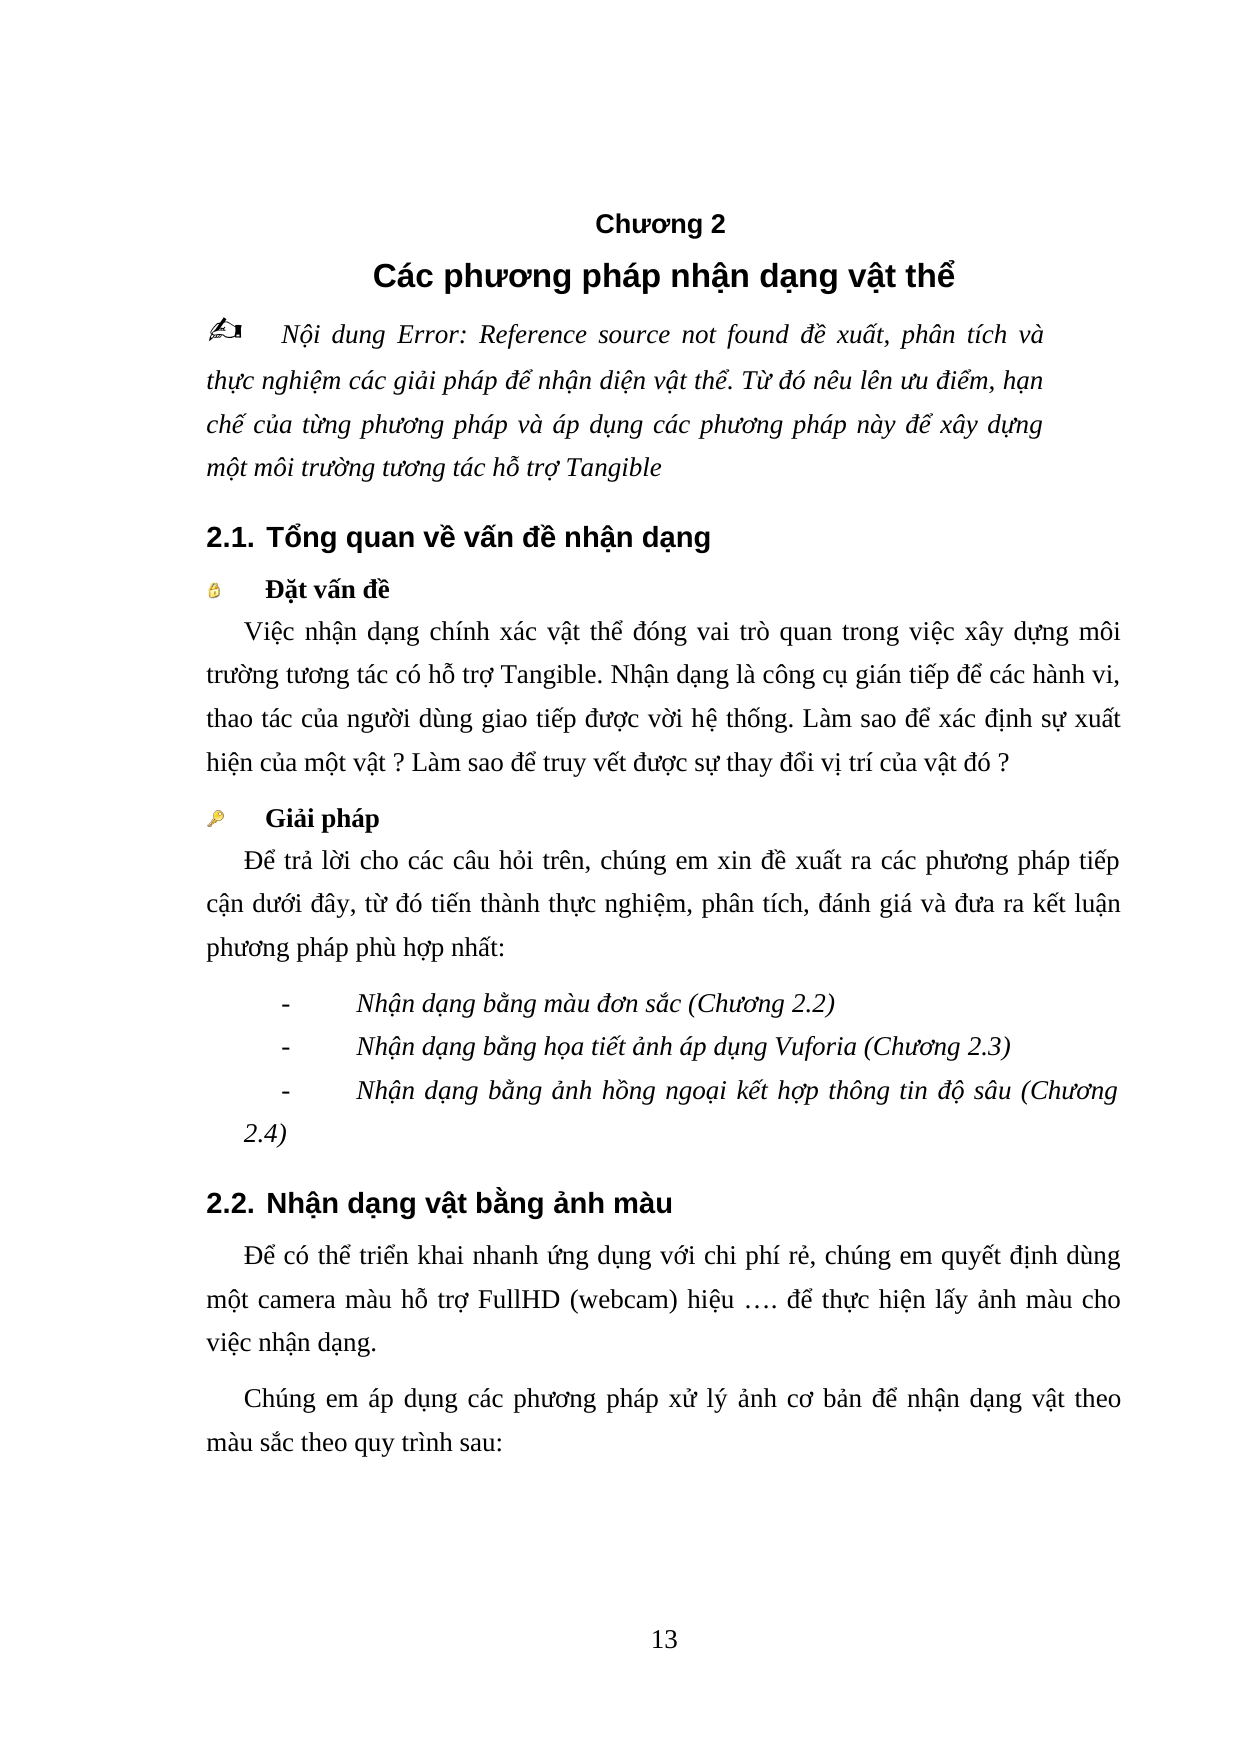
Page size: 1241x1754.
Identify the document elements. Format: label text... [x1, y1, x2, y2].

subtitle Nhận dạng bằng họa tiết ảnh áp dụng Vuforia (Chương 2.3) [244, 1030, 1122, 1062]
subtitle Các phương pháp nhận dạng vật thể [206, 202, 1122, 294]
picture [207, 810, 224, 827]
text Chúng em áp dụng các phương pháp xử lý ảnh cơ bản để nhận dạng vật theo màu sắc theo quy trình sau: [206, 1382, 1122, 1457]
picture [207, 581, 221, 599]
text Để trả lời cho các câu hỏi trên, chúng em xin đề xuất ra các phương pháp tiếp cận dưới đây, từ đó tiến thành thực nghiệm, phân tích, đánh giá và đưa ra kết luận phương pháp phù hợp nhất: [206, 844, 1122, 962]
subtitle Nhận dạng bằng ảnh hồng ngoại kết hợp thông tin độ sâu (Chương 2.4) [244, 1074, 1122, 1149]
text Đặt vấn đề [206, 573, 1122, 604]
text Việc nhận dạng chính xác vật thể đóng vai trò quan trong việc xây dựng môi trường tương tác có hỗ trợ Tangible. Nhận dạng là công cụ gián tiếp để các hành vi, thao tác của người dùng giao tiếp được vời hệ thống. Làm sao để xác định sự xuất hiện của một vật ? Làm sao để truy vết được sự thay đổi vị trí của vật đó ? [206, 615, 1122, 777]
subtitle Nhận dạng vật bằng ảnh màu [206, 1186, 1122, 1219]
text Để có thể triển khai nhanh ứng dụng với chi phí rẻ, chúng em quyết định dùng một camera màu hỗ trợ FullHD (webcam) hiệu …. để thực hiện lấy ảnh màu cho việc nhận dạng. [206, 1239, 1122, 1357]
subtitle Tổng quan về vấn đề nhận dạng [206, 520, 1122, 553]
text Giải pháp [206, 802, 1122, 833]
subtitle Nhận dạng bằng màu đơn sắc (Chương 2.2) [244, 987, 1122, 1018]
